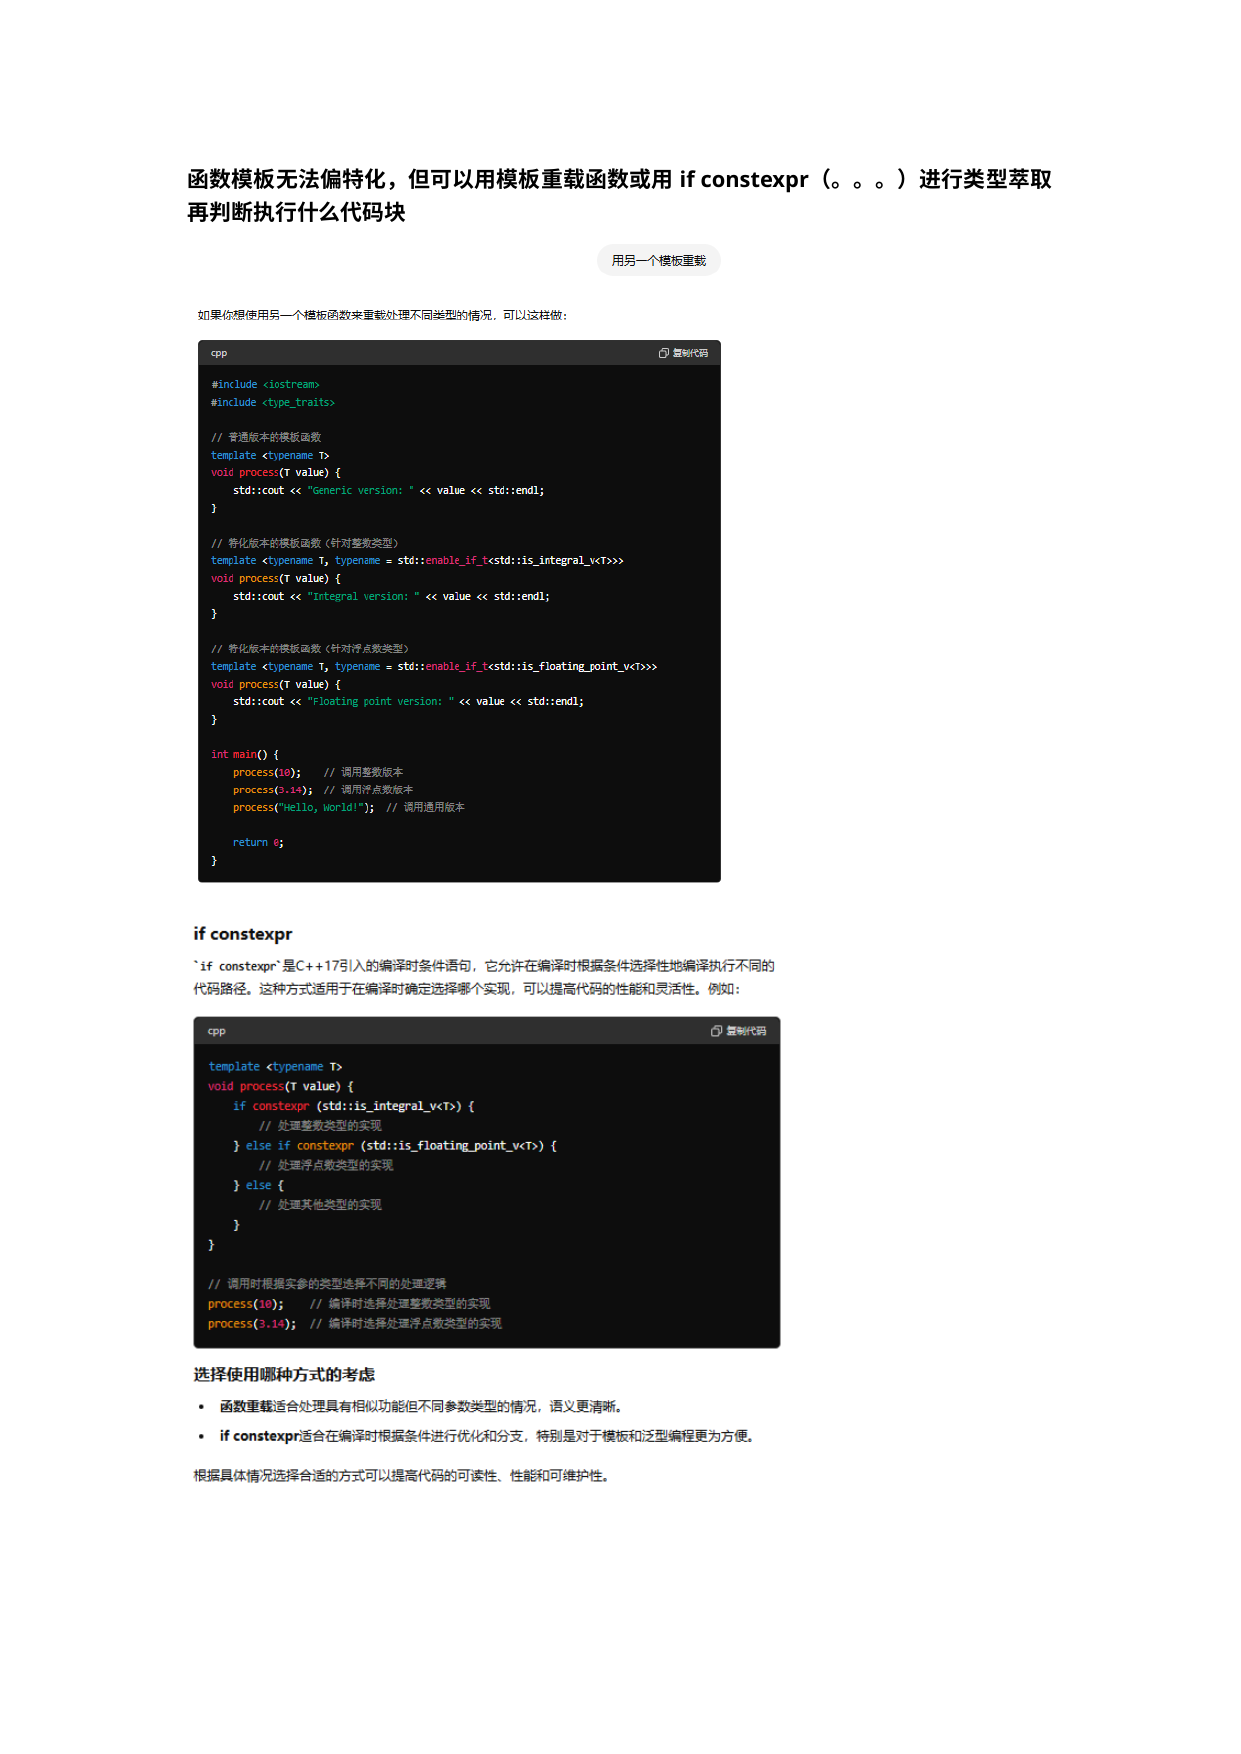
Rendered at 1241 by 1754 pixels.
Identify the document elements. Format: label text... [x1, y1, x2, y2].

picture [187, 909, 797, 1487]
text 函数模板无法偏特化，但可以用模板重载函数或用if constexpr（。。。）进行类型萃取再判断执行什么代码块 [187, 162, 1053, 227]
picture [187, 227, 729, 883]
